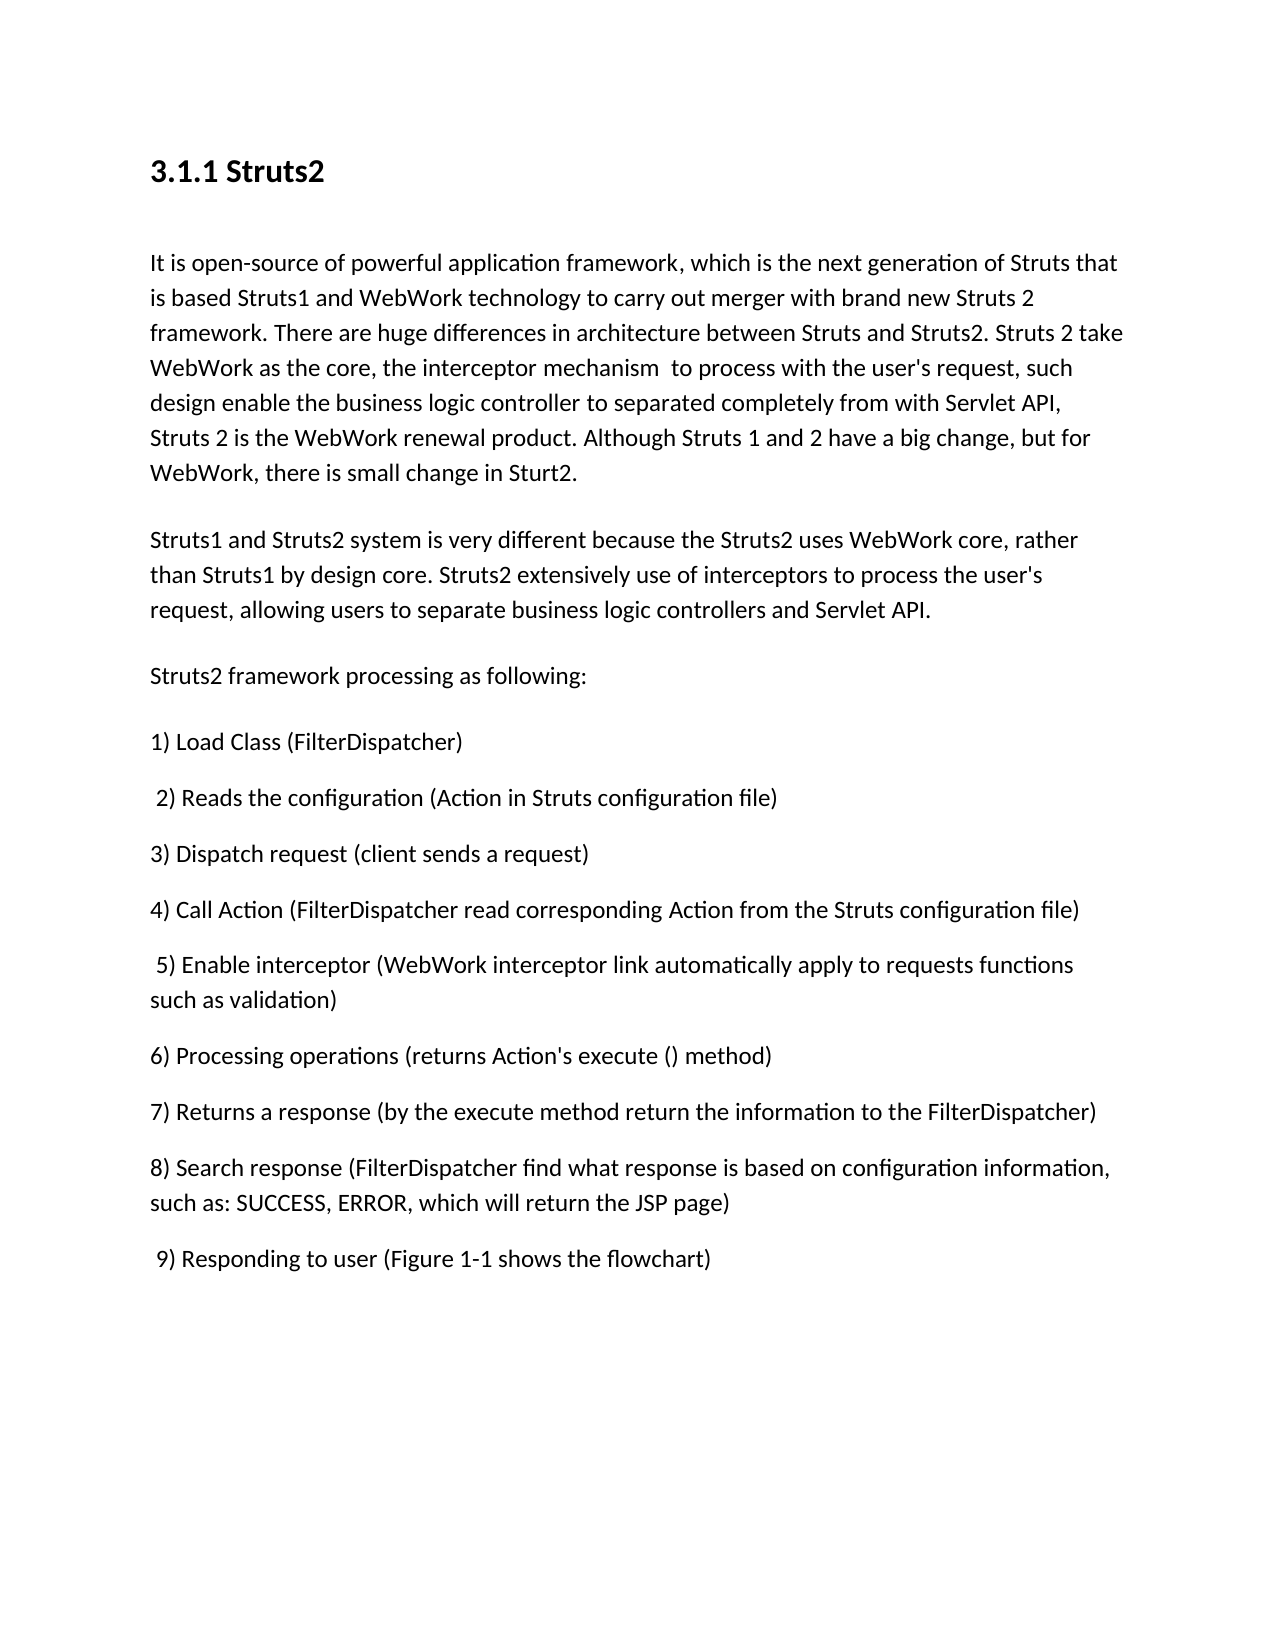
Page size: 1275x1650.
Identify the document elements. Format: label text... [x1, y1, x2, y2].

text Struts2 framework processing as following: [150, 660, 1125, 691]
subtitle 3.1.1 Struts2 [150, 150, 1125, 191]
text 2) Reads the configuration (Action in Struts configuration file) [150, 782, 1125, 813]
text 3) Dispatch request (client sends a request) [150, 838, 1125, 868]
text Struts1 and Struts2 system is very different because the Struts2 uses WebWork core, rather than Struts1 by design core. Struts2 extensively use of interceptors to process the user's request, allowing users to separate business logic controllers and Servlet API. [150, 524, 1125, 624]
text 4) Call Action (FilterDispatcher read corresponding Action from the Struts configuration file) [150, 894, 1125, 924]
text 1) Load Class (FilterDispatcher) [150, 726, 1125, 757]
text 7) Returns a response (by the execute method return the information to the FilterDispatcher) [150, 1096, 1125, 1127]
text 8) Search response (FilterDispatcher find what response is based on configuration information, such as: SUCCESS, ERROR, which will return the JSP page) [150, 1152, 1125, 1218]
text 9) Responding to user (Figure 1-1 shows the flowchart) [150, 1243, 1125, 1273]
text It is open-source of powerful application framework, which is the next generation of Struts that is based Struts1 and WebWork technology to carry out merger with brand new Struts 2 framework. There are huge differences in architecture between Struts and Struts2. Struts 2 take WebWork as the core, the interceptor mechanism to process with the user's request, such design enable the business logic controller to separated completely from with Servlet API, Struts 2 is the WebWork renewal product. Although Struts 1 and 2 have a big change, but for WebWork, there is small change in Sturt2. [150, 247, 1125, 488]
text 6) Processing operations (returns Action's execute () method) [150, 1040, 1125, 1071]
text 5) Enable interceptor (WebWork interceptor link automatically apply to requests functions such as validation) [150, 949, 1125, 1015]
